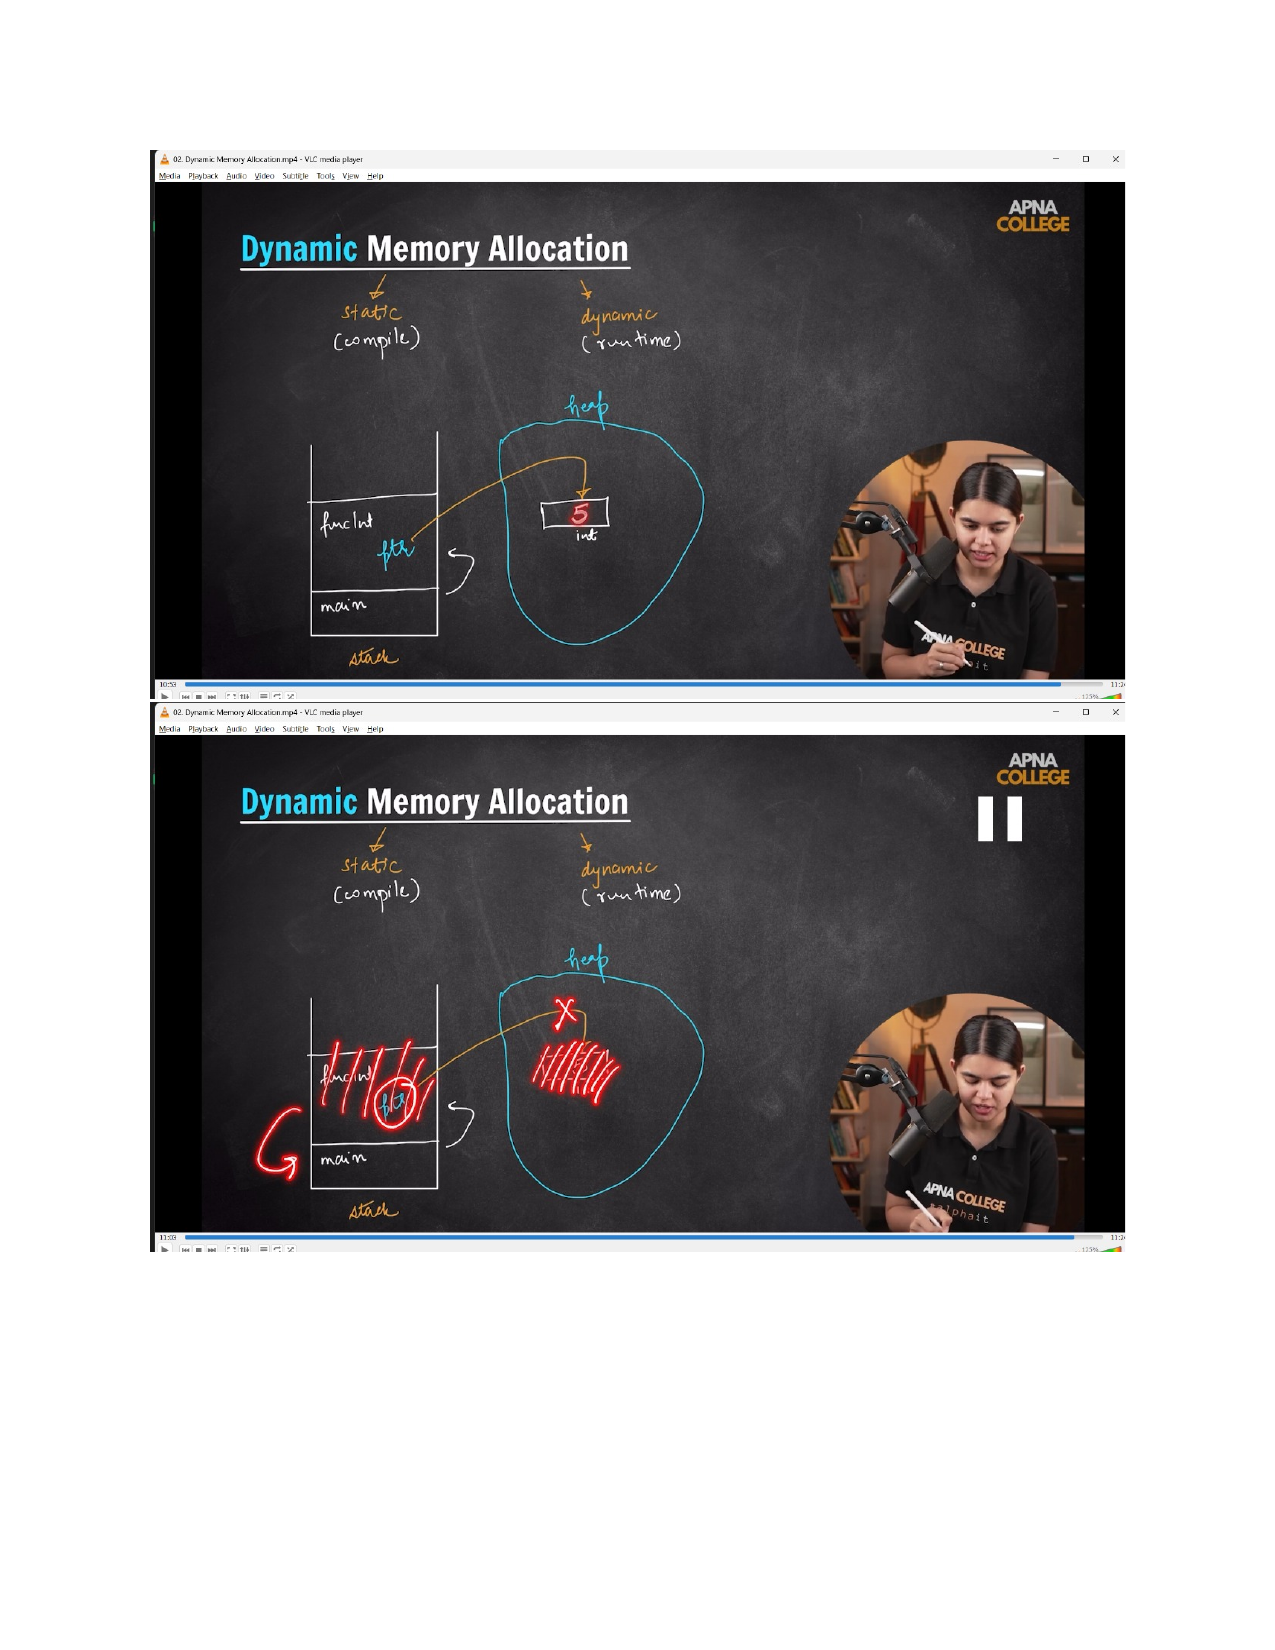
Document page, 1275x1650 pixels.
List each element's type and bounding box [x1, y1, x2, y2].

picture [150, 702, 1125, 1252]
picture [150, 150, 1125, 699]
